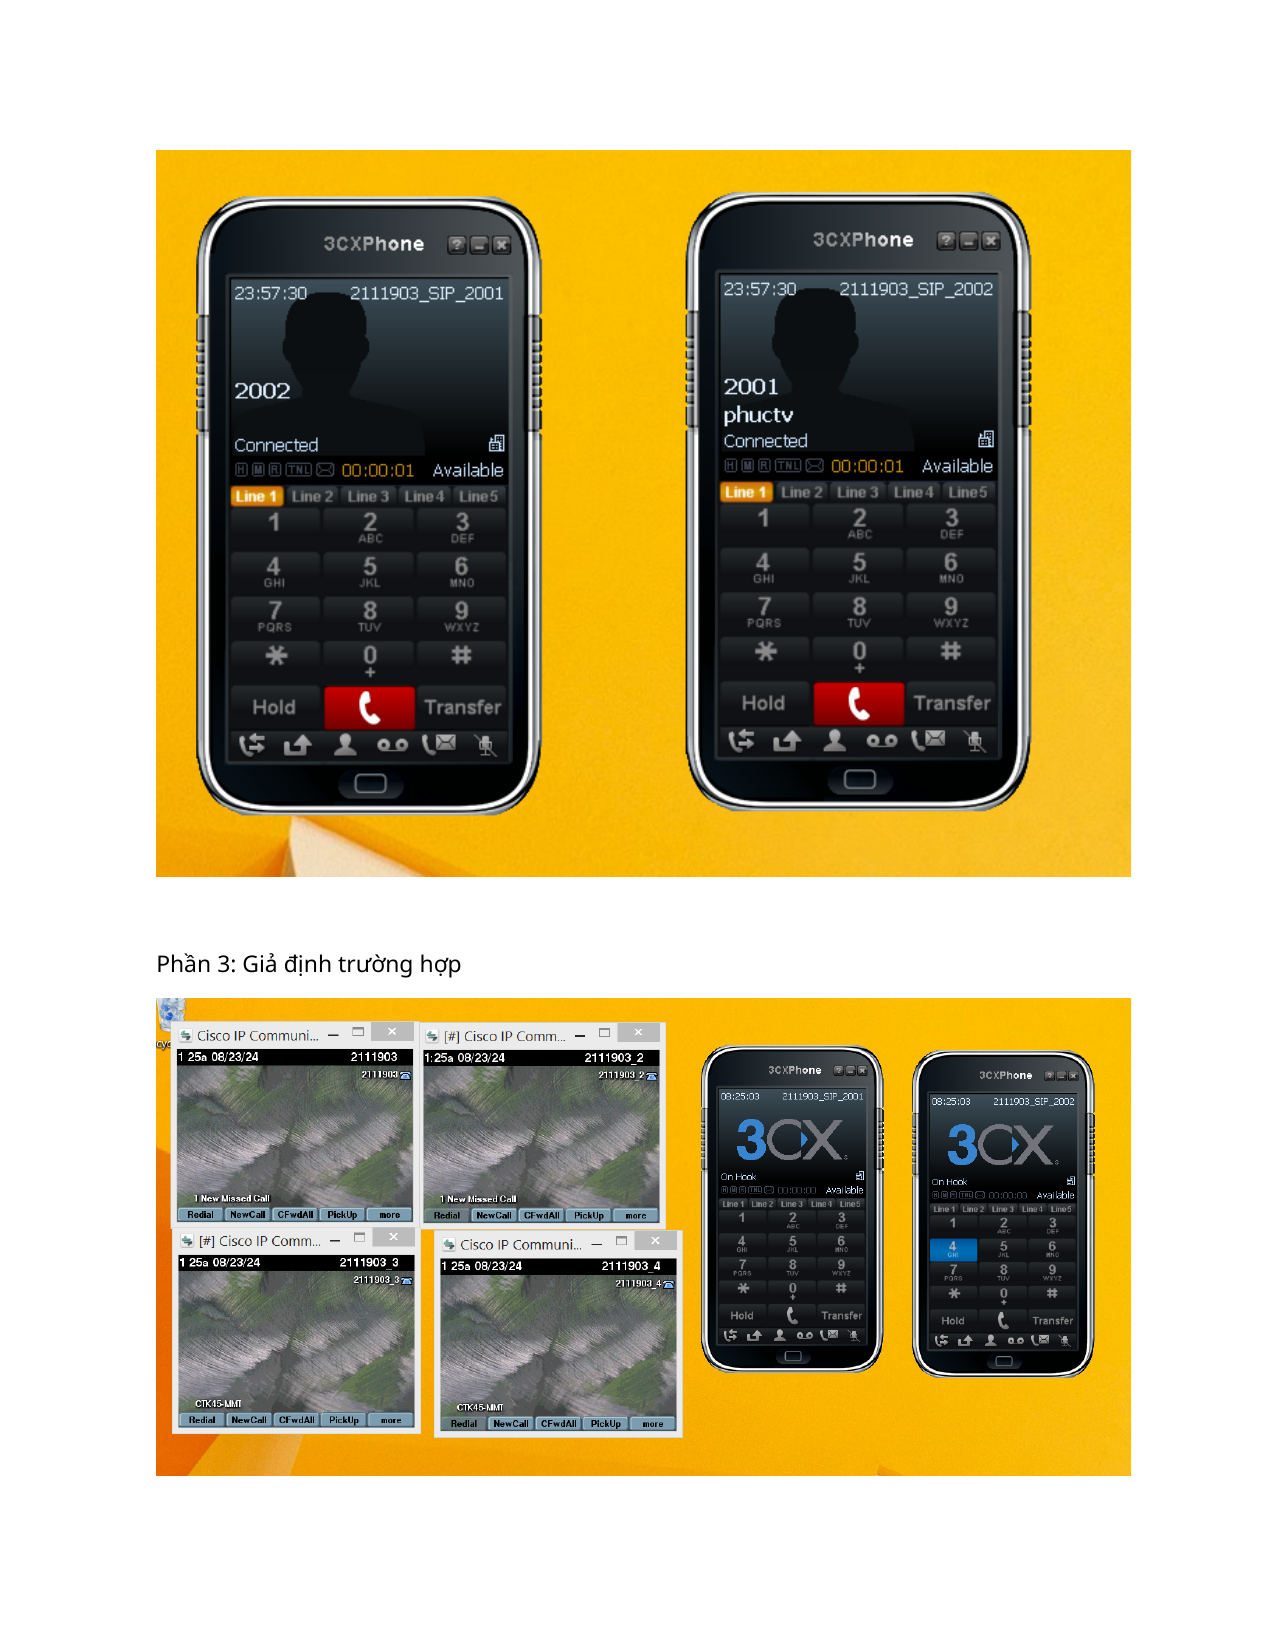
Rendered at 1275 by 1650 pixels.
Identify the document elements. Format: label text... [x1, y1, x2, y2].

picture [156, 998, 1132, 1476]
text Phần 3: Giả định trường hợp [156, 948, 1121, 979]
picture [156, 150, 1132, 877]
